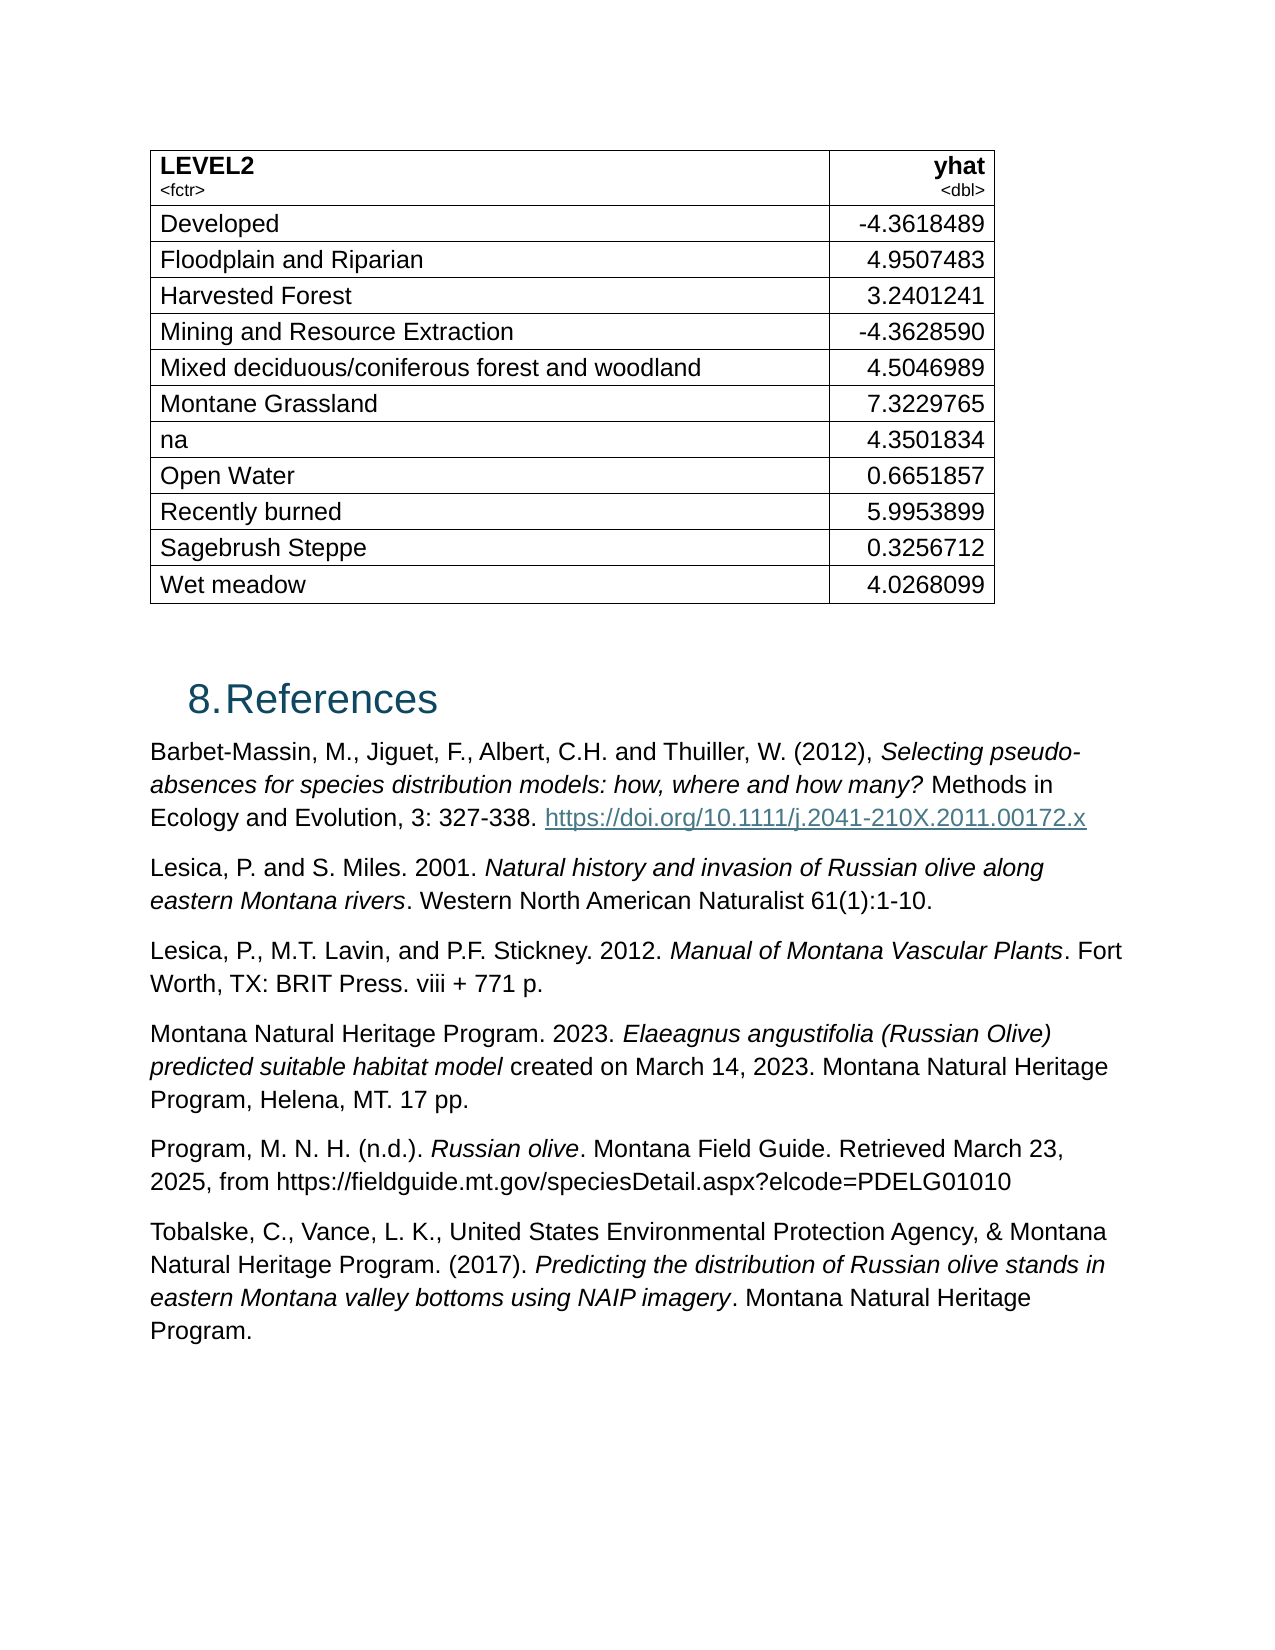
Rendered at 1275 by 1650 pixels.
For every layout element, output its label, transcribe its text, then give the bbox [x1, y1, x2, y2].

text Program, M. N. H. (n.d.). Russian olive. Montana Field Guide. Retrieved March 23, 2025, from https://fieldguide.mt.gov/speciesDetail.aspx?elcode=PDELG01010 [150, 1134, 1125, 1196]
table_cell Wet meadow [151, 566, 829, 602]
text Lesica, P. and S. Miles. 2001. Natural history and invasion of Russian olive along eastern Montana rivers. Western North American Naturalist 61(1):1-10. [150, 853, 1125, 915]
table_cell Floodplain and Riparian [151, 242, 829, 277]
table_cell Recently burned [151, 494, 829, 529]
table_cell 0.6651857 [830, 458, 994, 493]
table_cell Developed [151, 206, 829, 241]
table_cell Open Water [151, 458, 829, 493]
table_cell 4.9507483 [830, 242, 994, 277]
table_cell 4.3501834 [830, 422, 994, 457]
text Tobalske, C., Vance, L. K., United States Environmental Protection Agency, & Montana Natural Heritage Program. (2017). Predicting the distribution of Russian olive stands in eastern Montana valley bottoms using NAIP imagery. Montana Natural Heritage Program. [150, 1217, 1125, 1345]
text Lesica, P., M.T. Lavin, and P.F. Stickney. 2012. Manual of Montana Vascular Plants. Fort Worth, TX: BRIT Press. viii + 771 p. [150, 936, 1125, 998]
table_cell Sagebrush Steppe [151, 530, 829, 565]
table_cell Mixed deciduous/coniferous forest and woodland [151, 350, 829, 385]
table_cell 7.3229765 [830, 386, 994, 421]
table_header LEVEL2 <fctr> [151, 151, 829, 205]
table_cell 0.3256712 [830, 530, 994, 565]
table_cell -4.3618489 [830, 206, 994, 241]
table_cell 4.0268099 [830, 566, 994, 602]
table_cell 4.5046989 [830, 350, 994, 385]
text Barbet-Massin, M., Jiguet, F., Albert, C.H. and Thuiller, W. (2012), Selecting pseudo-absences for species distribution models: how, where and how many? Methods in Ecology and Evolution, 3: 327-338. https://doi.org/10.1111/j.2041-210X.2011.00172.x [150, 737, 1125, 832]
table_cell Montane Grassland [151, 386, 829, 421]
table_cell Mining and Resource Extraction [151, 314, 829, 349]
table_cell 5.9953899 [830, 494, 994, 529]
subtitle References [187, 674, 1125, 722]
table_cell 3.2401241 [830, 278, 994, 313]
table_cell na [151, 422, 829, 457]
table_cell -4.3628590 [830, 314, 994, 349]
text Montana Natural Heritage Program. 2023. Elaeagnus angustifolia (Russian Olive) predicted suitable habitat model created on March 14, 2023. Montana Natural Heritage Program, Helena, MT. 17 pp. [150, 1018, 1125, 1113]
table_cell Harvested Forest [151, 278, 829, 313]
table_header yhat <dbl> [830, 151, 994, 205]
